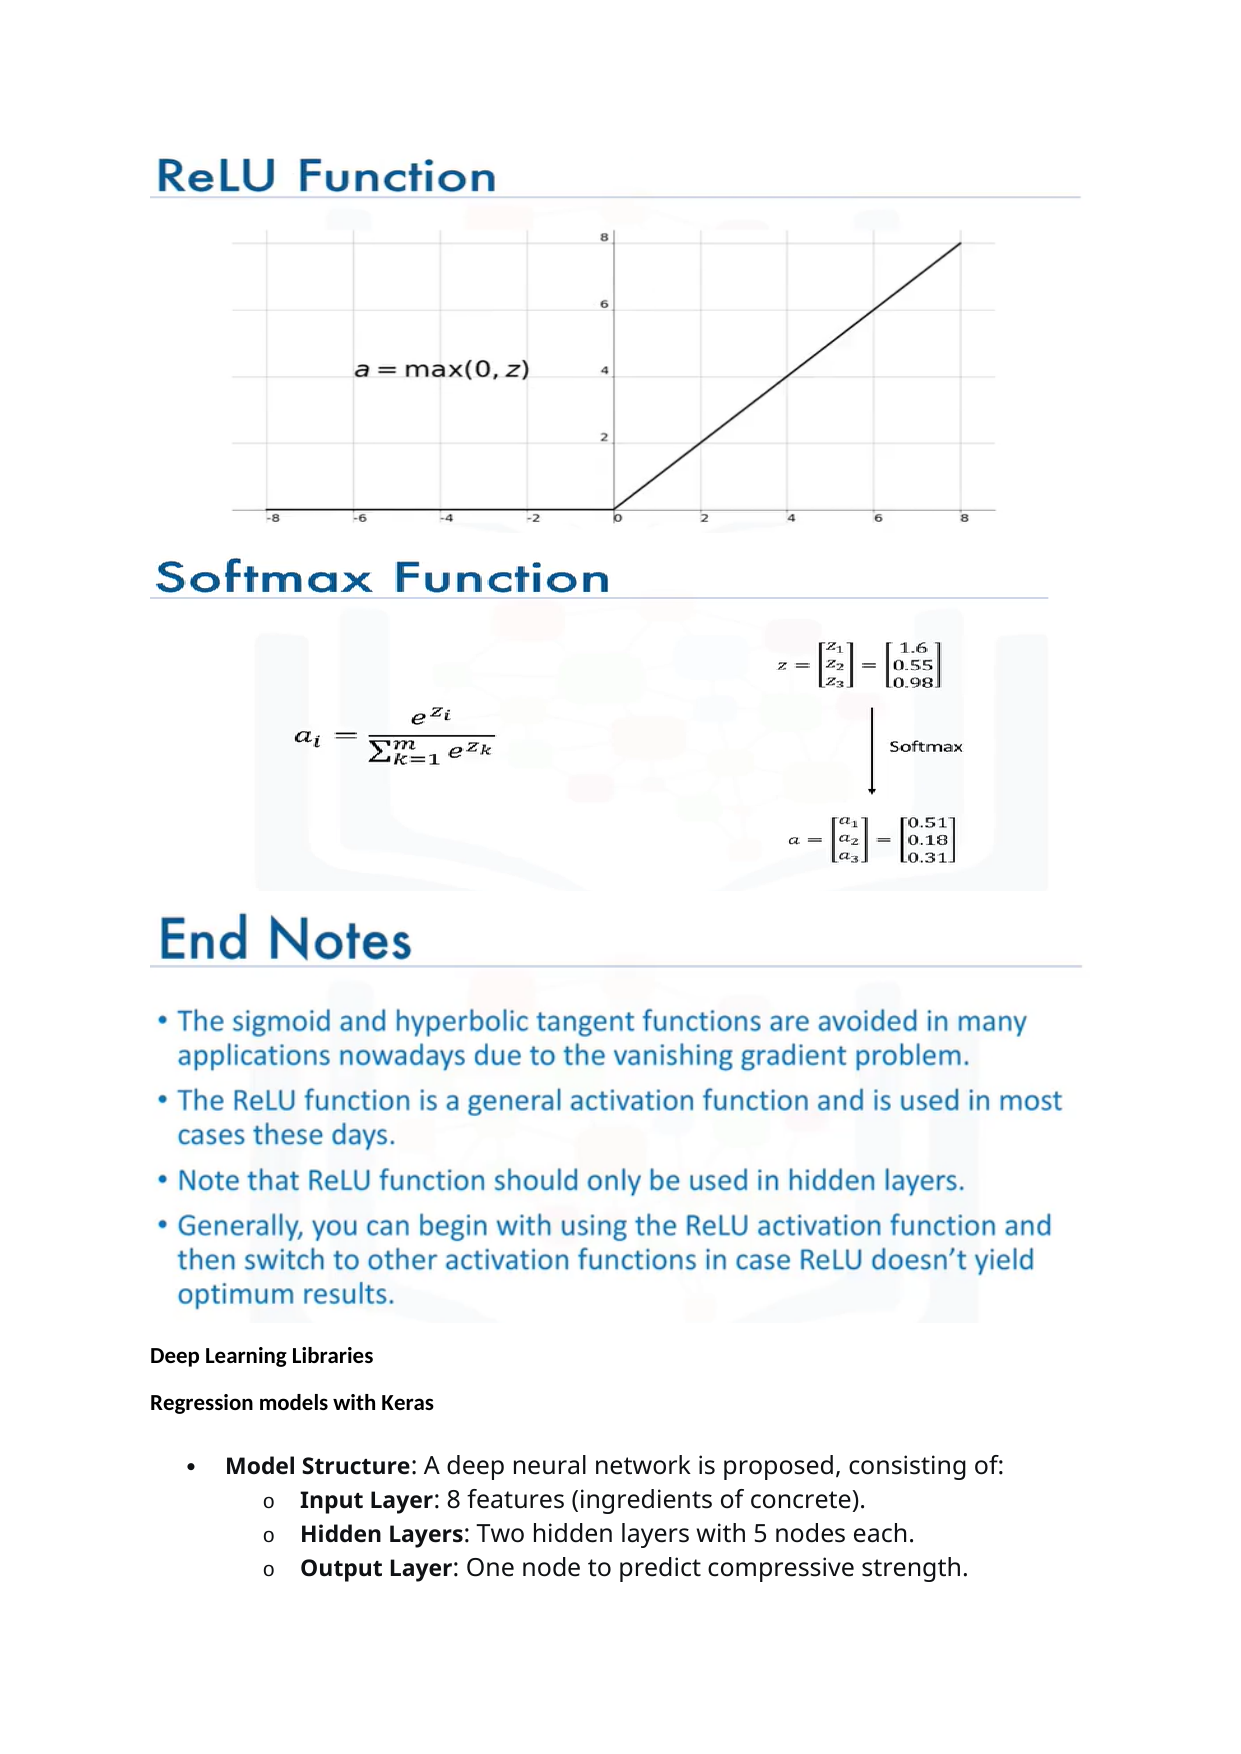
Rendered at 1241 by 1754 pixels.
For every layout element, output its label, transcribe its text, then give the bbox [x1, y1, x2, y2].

list Model Structure: A deep neural network is proposed, consisting of: [187, 1447, 1090, 1481]
list Hidden Layers: Two hidden layers with 5 nodes each. [262, 1516, 1090, 1549]
list Output Layer: One node to predict compressive strength. [262, 1549, 1090, 1584]
picture [150, 551, 1049, 891]
picture [150, 909, 1091, 1323]
text Deep Learning Libraries [150, 1341, 1090, 1369]
picture [150, 150, 1091, 533]
list Input Layer: 8 features (ingredients of concrete). [262, 1481, 1090, 1516]
text Regression models with Keras [150, 1388, 1090, 1416]
